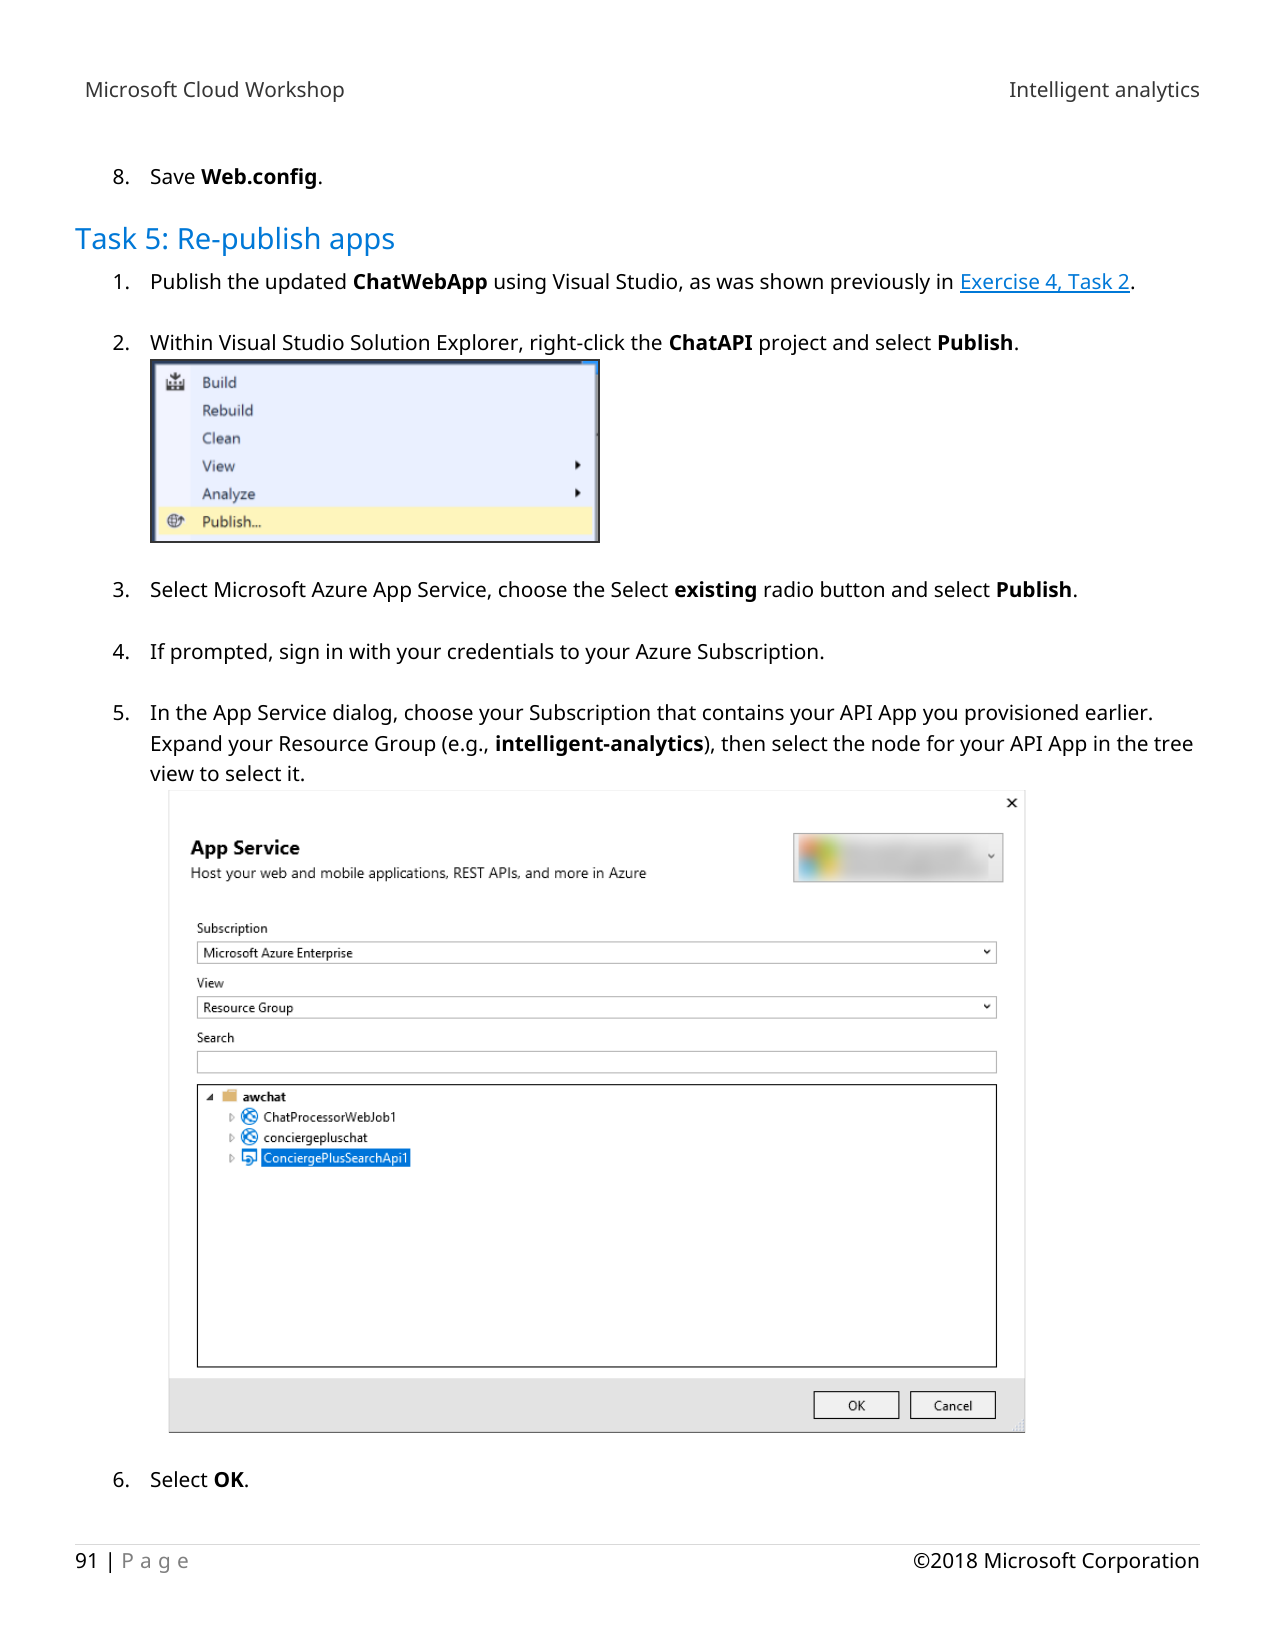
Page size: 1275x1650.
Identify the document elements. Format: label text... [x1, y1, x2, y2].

list Select OK. [112, 1465, 1200, 1493]
picture [152, 361, 598, 541]
subtitle Task 5: Re-publish apps [75, 218, 1200, 258]
list Save Web.config. [112, 162, 1200, 191]
list Select Microsoft Azure App Service, choose the Select existing radio button and select Publish. [112, 576, 1200, 604]
list In the App Service dialog, choose your Subscription that contains your API App you provisioned earlier. Expand your Resource Group (e.g., intelligent-analytics), then select the node for your API App in the tree view to select it. [112, 698, 1200, 788]
list If prompted, sign in with your credentials to your Azure Subscription. [112, 637, 1200, 665]
list Publish the updated ChatWebApp using Visual Studio, as was shown previously in Exercise 4, Task 2. [112, 267, 1200, 296]
